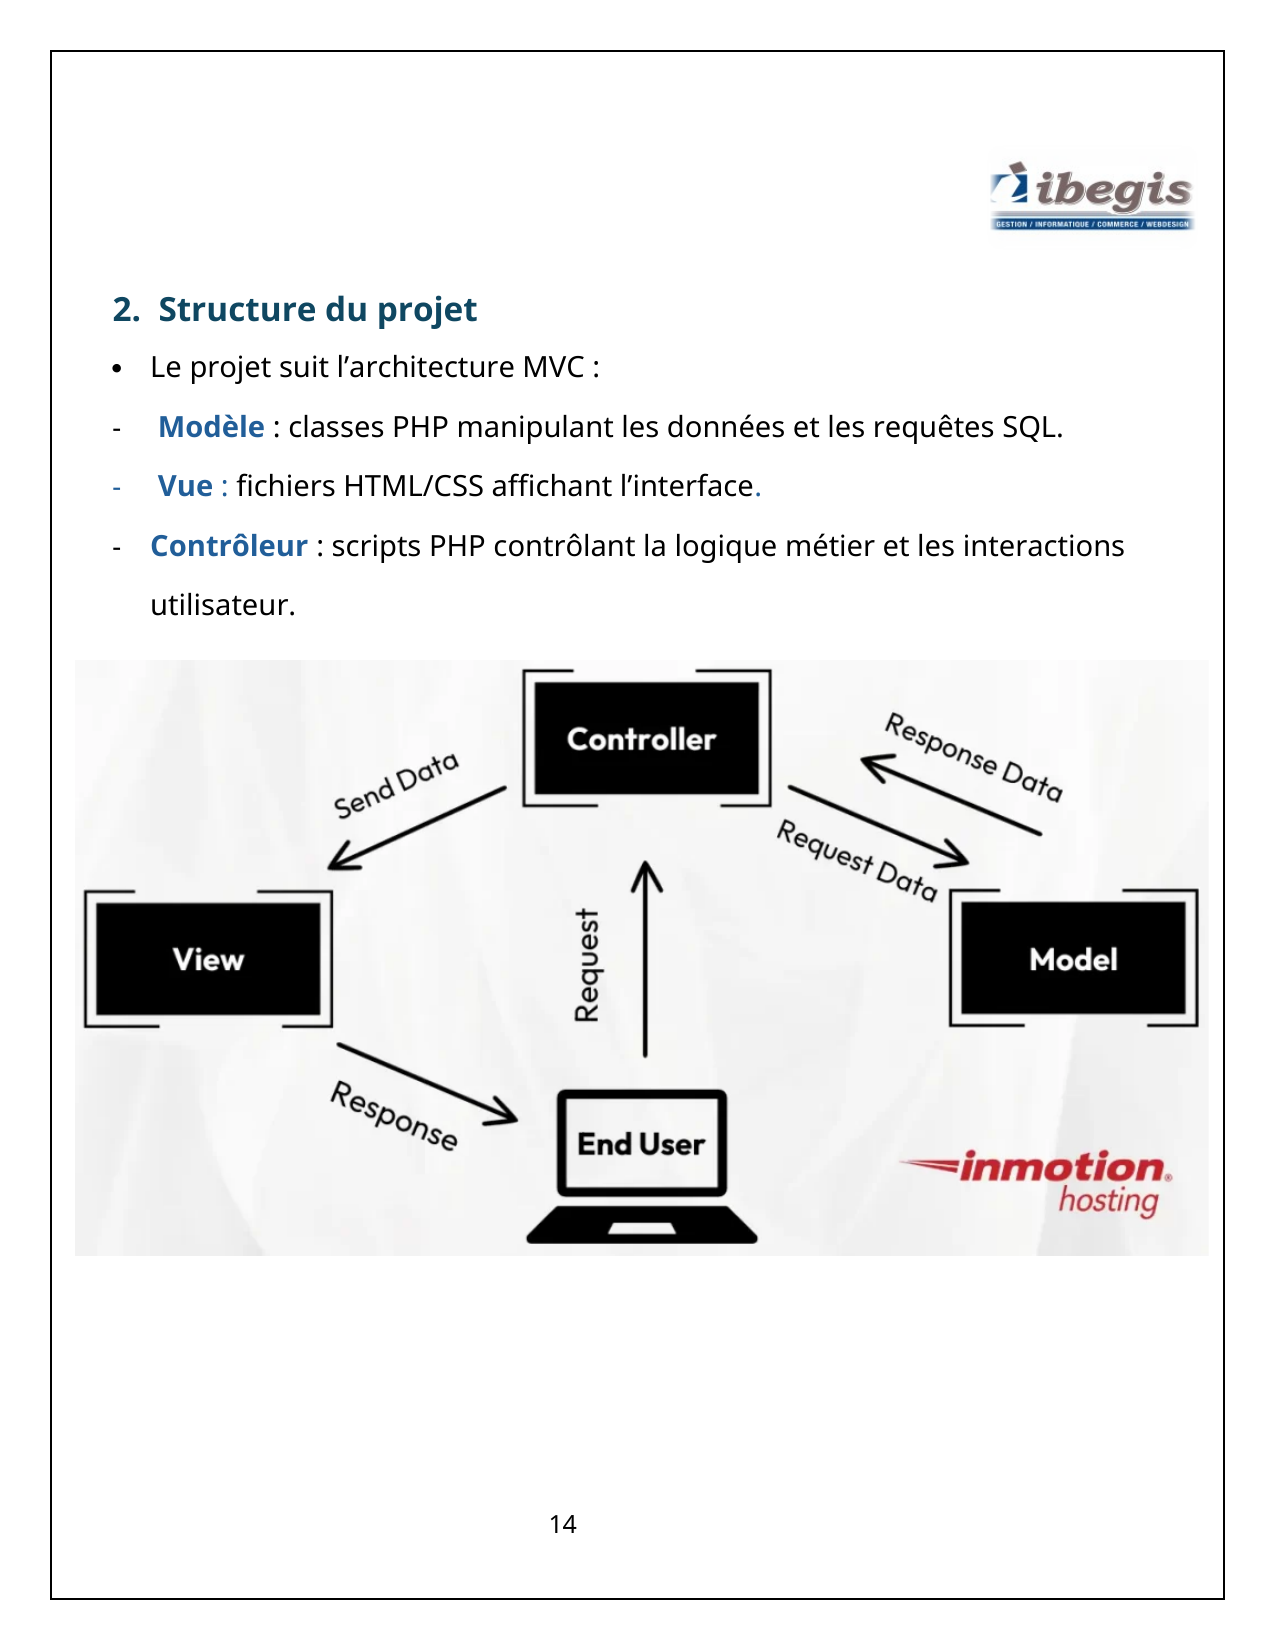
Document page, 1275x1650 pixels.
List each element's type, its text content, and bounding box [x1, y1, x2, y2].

picture [75, 660, 1209, 1256]
picture [985, 143, 1200, 252]
list Le projet suit l’architecture MVC : [112, 346, 1200, 386]
list utilisateur. [150, 584, 1200, 624]
list Modèle : classes PHP manipulant les données et les requêtes SQL. [112, 406, 1200, 446]
list Contrôleur : scripts PHP contrôlant la logique métier et les interactions [112, 525, 1200, 564]
subtitle Structure du projet [112, 286, 1200, 331]
list Vue : fichiers HTML/CSS affichant l’interface. [112, 465, 1200, 505]
